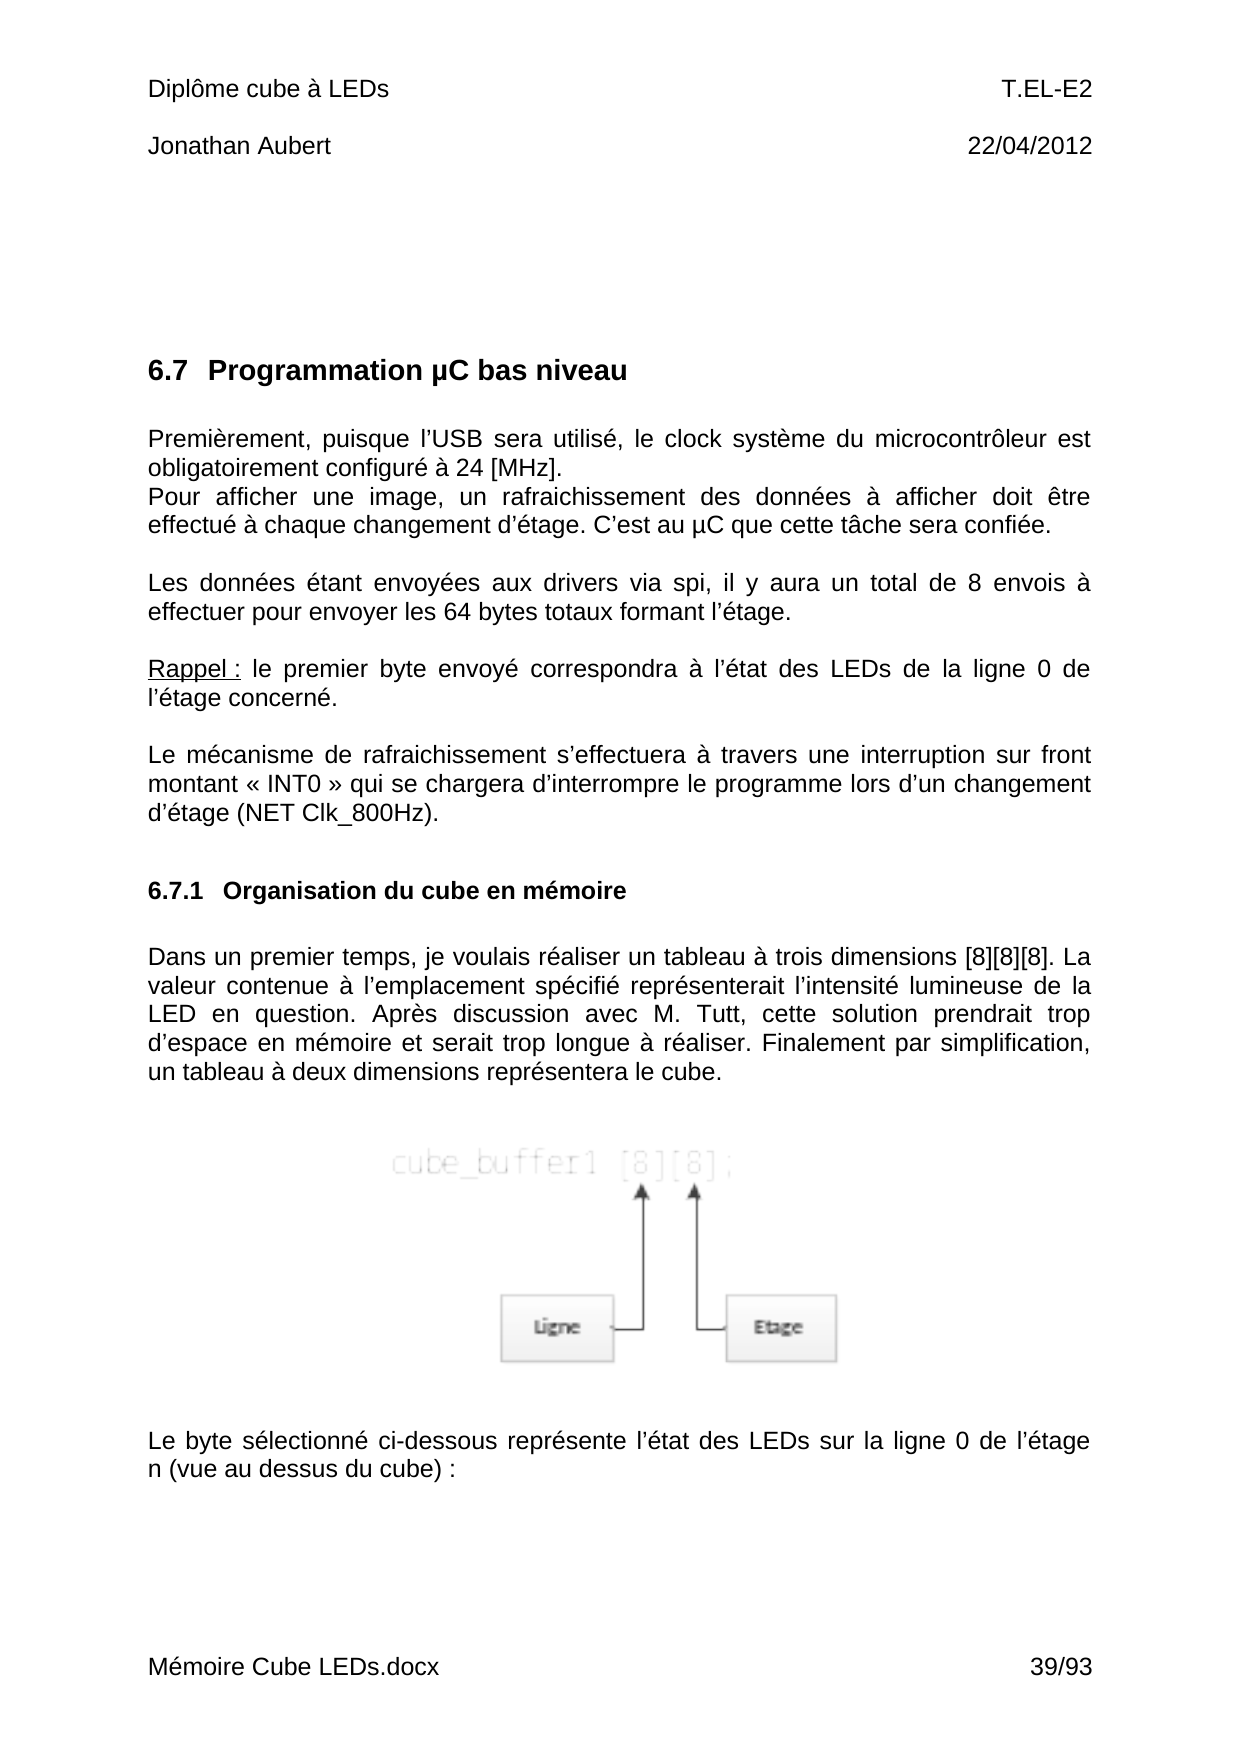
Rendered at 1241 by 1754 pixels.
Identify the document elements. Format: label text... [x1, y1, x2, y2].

text Premièrement, puisque l’USB sera utilisé, le clock système du microcontrôleur est obligatoirement configuré à 24 [MHz]. [148, 424, 1093, 481]
text Dans un premier temps, je voulais réaliser un tableau à trois dimensions [8][8][8]. La valeur contenue à l’emplacement spécifié représenterait l’intensité lumineuse de la LED en question. Après discussion avec M. Tutt, cette solution prendrait trop d’espace en mémoire et serait trop longue à réaliser. Finalement par simplification, un tableau à deux dimensions représentera le cube. [148, 942, 1093, 1086]
subtitle Organisation du cube en mémoire [148, 876, 1093, 905]
text Rappel : le premier byte envoyé correspondra à l’état des LEDs de la ligne 0 de l’étage concerné. [148, 654, 1093, 711]
text Le mécanisme de rafraichissement s’effectuera à travers une interruption sur front montant « INT0 » qui se chargera d’interrompre le programme lors d’un changement d’étage (NET Clk_800Hz). [148, 740, 1093, 826]
text Pour afficher une image, un rafraichissement des données à afficher doit être effectué à chaque changement d’étage. C’est au µC que cette tâche sera confiée. [148, 481, 1093, 539]
subtitle Programmation µC bas niveau [148, 353, 1093, 387]
text Les données étant envoyées aux drivers via spi, il y aura un total de 8 envois à effectuer pour envoyer les 64 bytes totaux formant l’étage. [148, 568, 1093, 625]
text Le byte sélectionné ci-dessous représente l’état des LEDs sur la ligne 0 de l’étage n (vue au dessus du cube) : [148, 1426, 1093, 1483]
